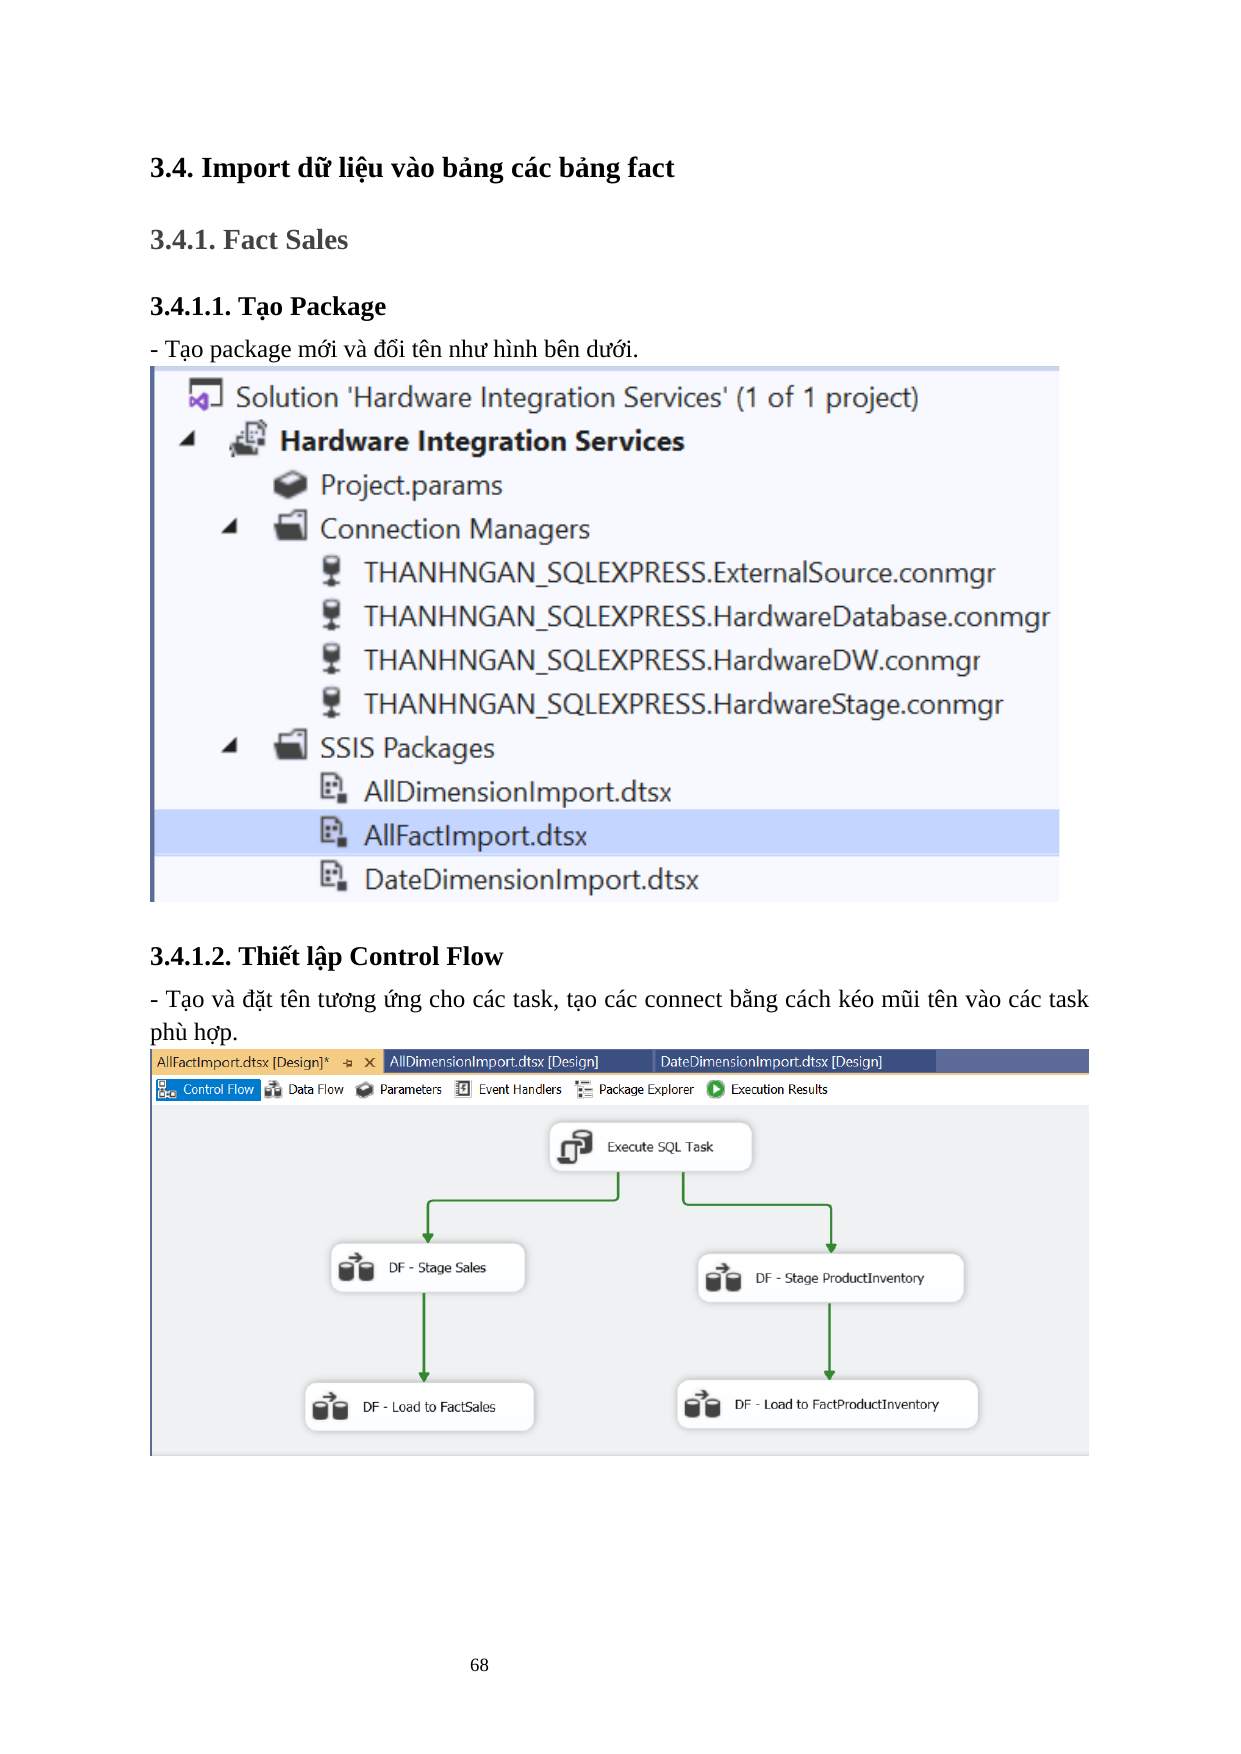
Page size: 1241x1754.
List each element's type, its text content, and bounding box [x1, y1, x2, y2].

subtitle 3.4.1.1. Tạo Package [150, 289, 1090, 321]
subtitle 3.4.1. Fact Sales [150, 222, 1090, 255]
text - Tạo và đặt tên tương ứng cho các task, tạo các connect bằng cách kéo mũi tên vào các task phù hợp. [150, 984, 1090, 1045]
subtitle 3.4.1.2. Thiết lập Control Flow [150, 940, 1090, 971]
picture [150, 1049, 1089, 1456]
text - Tạo package mới và đổi tên như hình bên dưới. [150, 334, 1090, 362]
subtitle 3.4. Import dữ liệu vào bảng các bảng fact [150, 150, 1090, 183]
picture [150, 366, 1060, 902]
